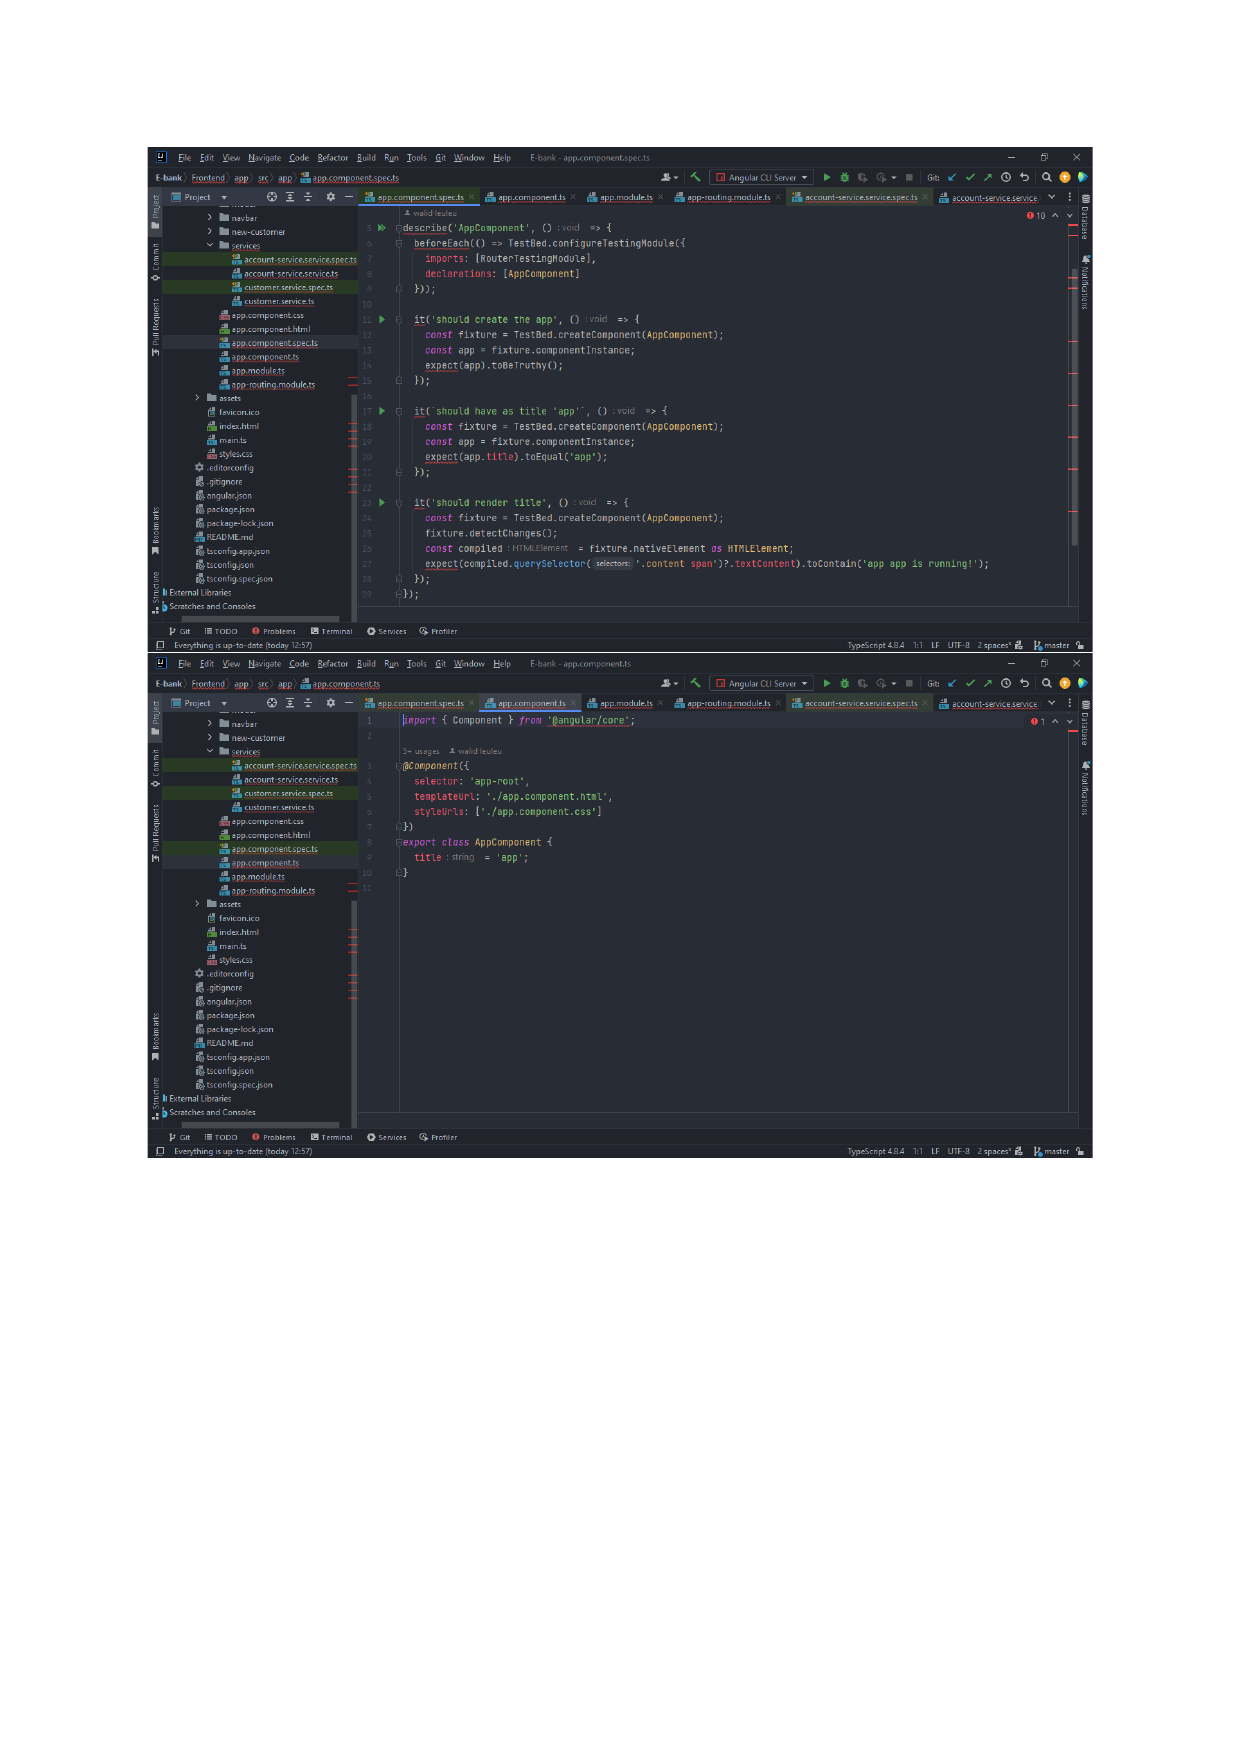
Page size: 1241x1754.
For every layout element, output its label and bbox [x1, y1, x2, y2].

picture [147, 653, 1093, 1158]
picture [147, 147, 1093, 652]
